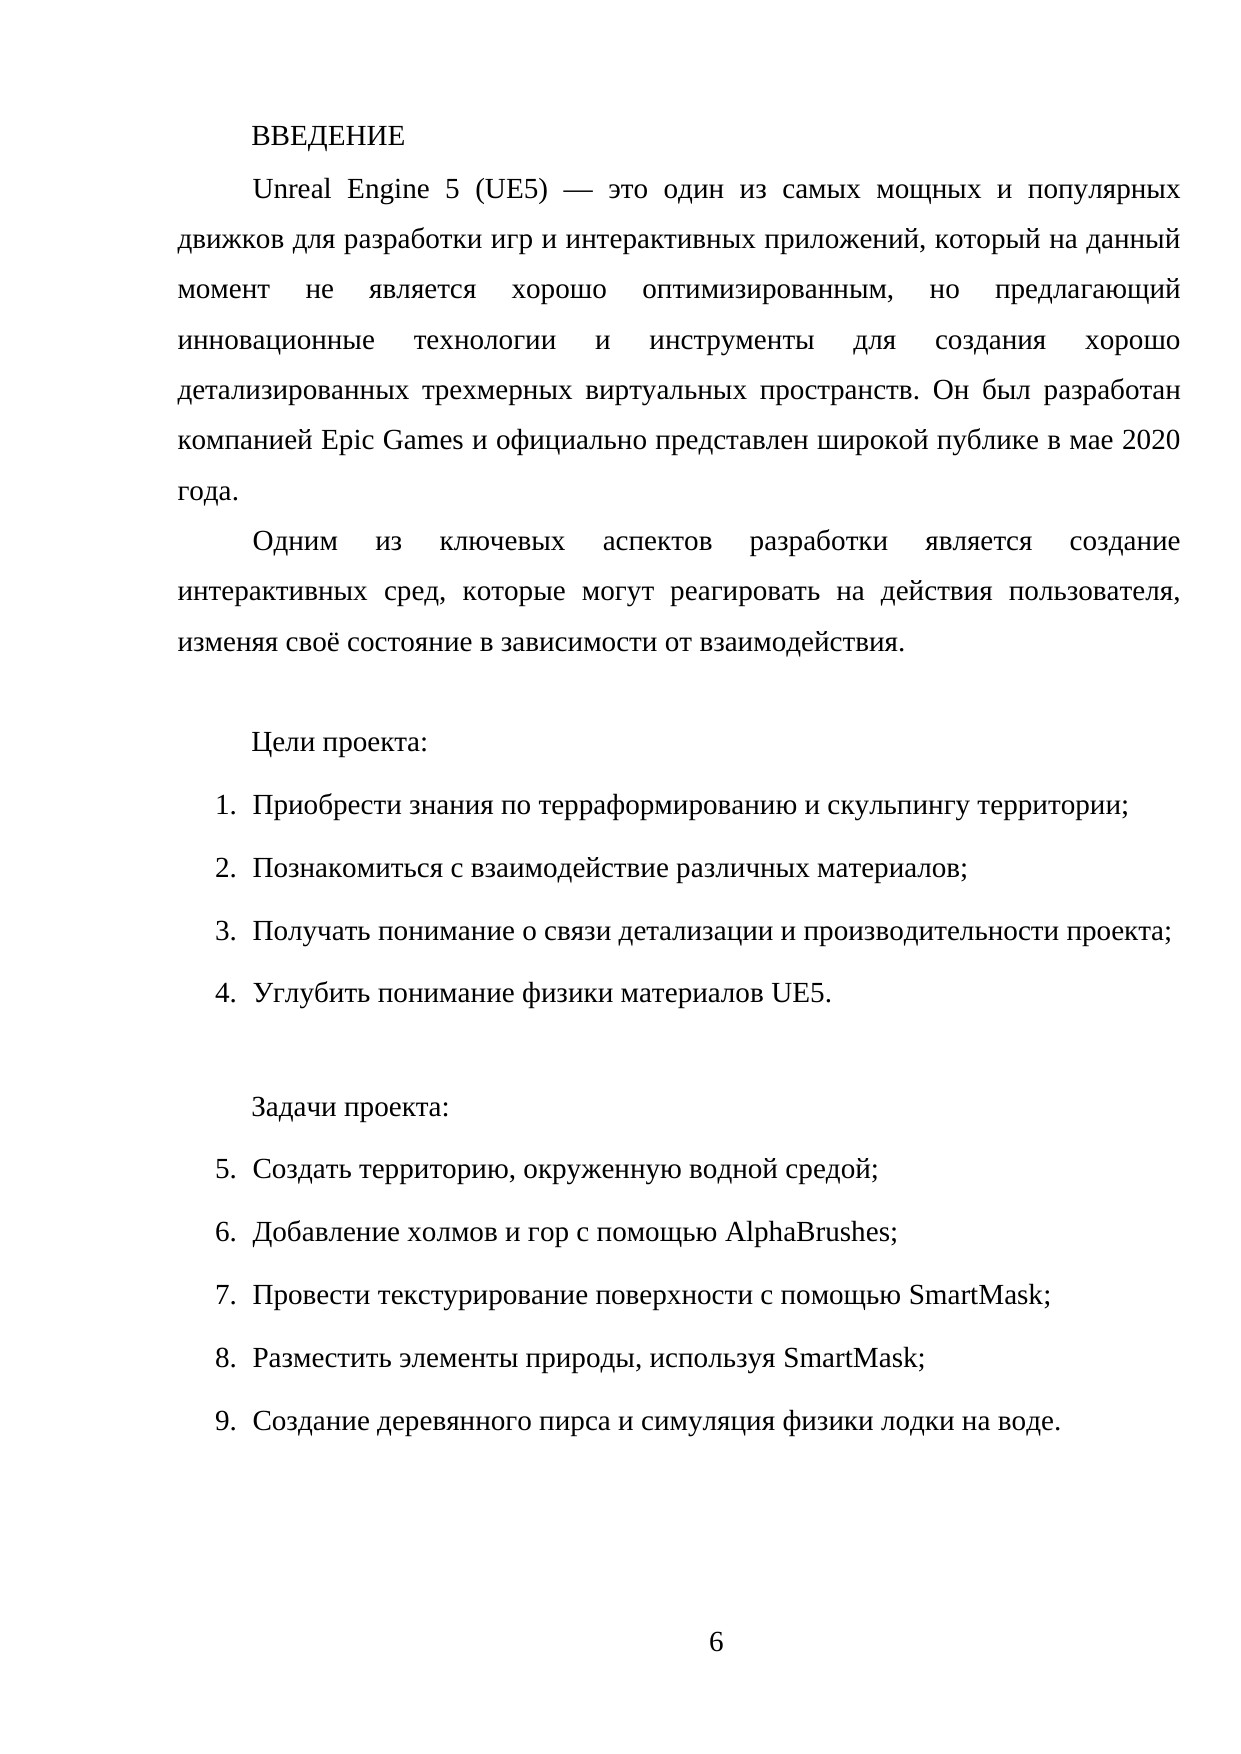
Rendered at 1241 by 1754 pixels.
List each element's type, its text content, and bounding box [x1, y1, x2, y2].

list Углубить понимание физики материалов UE5. [215, 976, 1181, 1009]
text Одним из ключевых аспектов разработки является создание интерактивных сред, которые могут реагировать на действия пользователя, изменяя своё состояние в зависимости от взаимодействия. [177, 523, 1181, 657]
list Создать территорию, окруженную водной средой; [215, 1152, 1181, 1185]
text Unreal Engine 5 (UE5) — это один из самых мощных и популярных движков для разработки игр и интерактивных приложений, который на данный момент не является хорошо оптимизированным, но предлагающий инновационные технологии и инструменты для создания хорошо детализированных трехмерных виртуальных пространств. Он был разработан компанией Epic Games и официально представлен широкой публике в мае 2020 года. [177, 171, 1181, 506]
text Задачи проекта: [177, 1089, 1181, 1122]
list Познакомиться с взаимодействие различных материалов; [215, 850, 1181, 883]
text Цели проекта: [177, 724, 1181, 758]
list Разместить элементы природы, используя SmartMask; [215, 1340, 1181, 1373]
list Добавление холмов и гор с помощью AlphaBrushes; [215, 1214, 1181, 1248]
list Создание деревянного пирса и симуляция физики лодки на воде. [215, 1403, 1181, 1436]
list Приобрести знания по терраформированию и скульпингу территории; [215, 787, 1181, 821]
list Получать понимание о связи детализации и производительности проекта; [215, 913, 1181, 946]
list Провести текстурирование поверхности с помощью SmartMask; [215, 1277, 1181, 1311]
